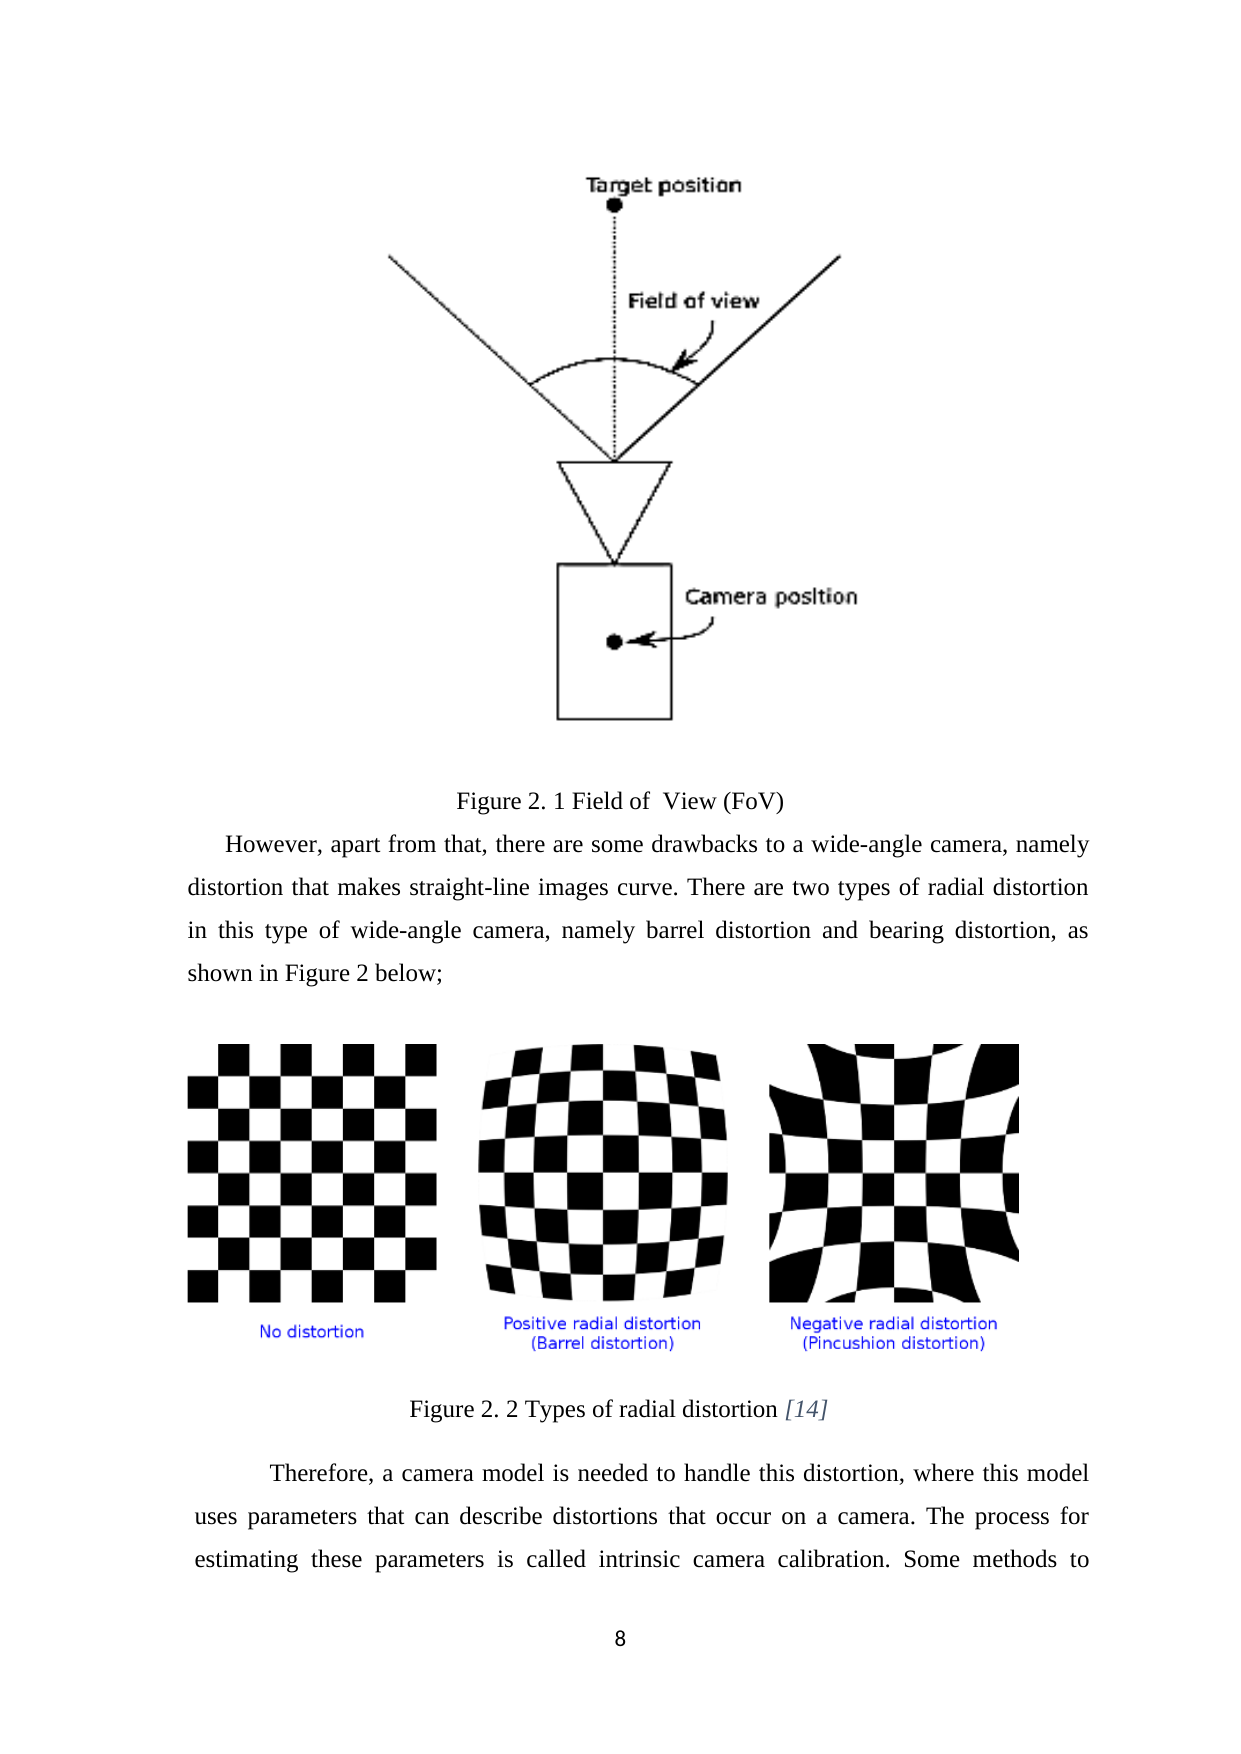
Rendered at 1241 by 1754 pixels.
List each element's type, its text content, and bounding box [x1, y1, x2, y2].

picture [187, 1044, 1019, 1364]
text Figure 2. 2 Types of radial distortion [150, 1394, 1090, 1423]
text Figure 2. 1 Field of View (FoV) [150, 786, 1090, 814]
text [194, 1458, 1090, 1573]
text However, apart from that, there are some drawbacks to a wide-angle camera, namely distortion that makes straight-line images curve. There are two types of radial distortion in this type of wide-angle camera, namely barrel distortion and bearing distortion, as shown in Figure 2 below; [187, 829, 1090, 987]
picture [355, 150, 930, 756]
